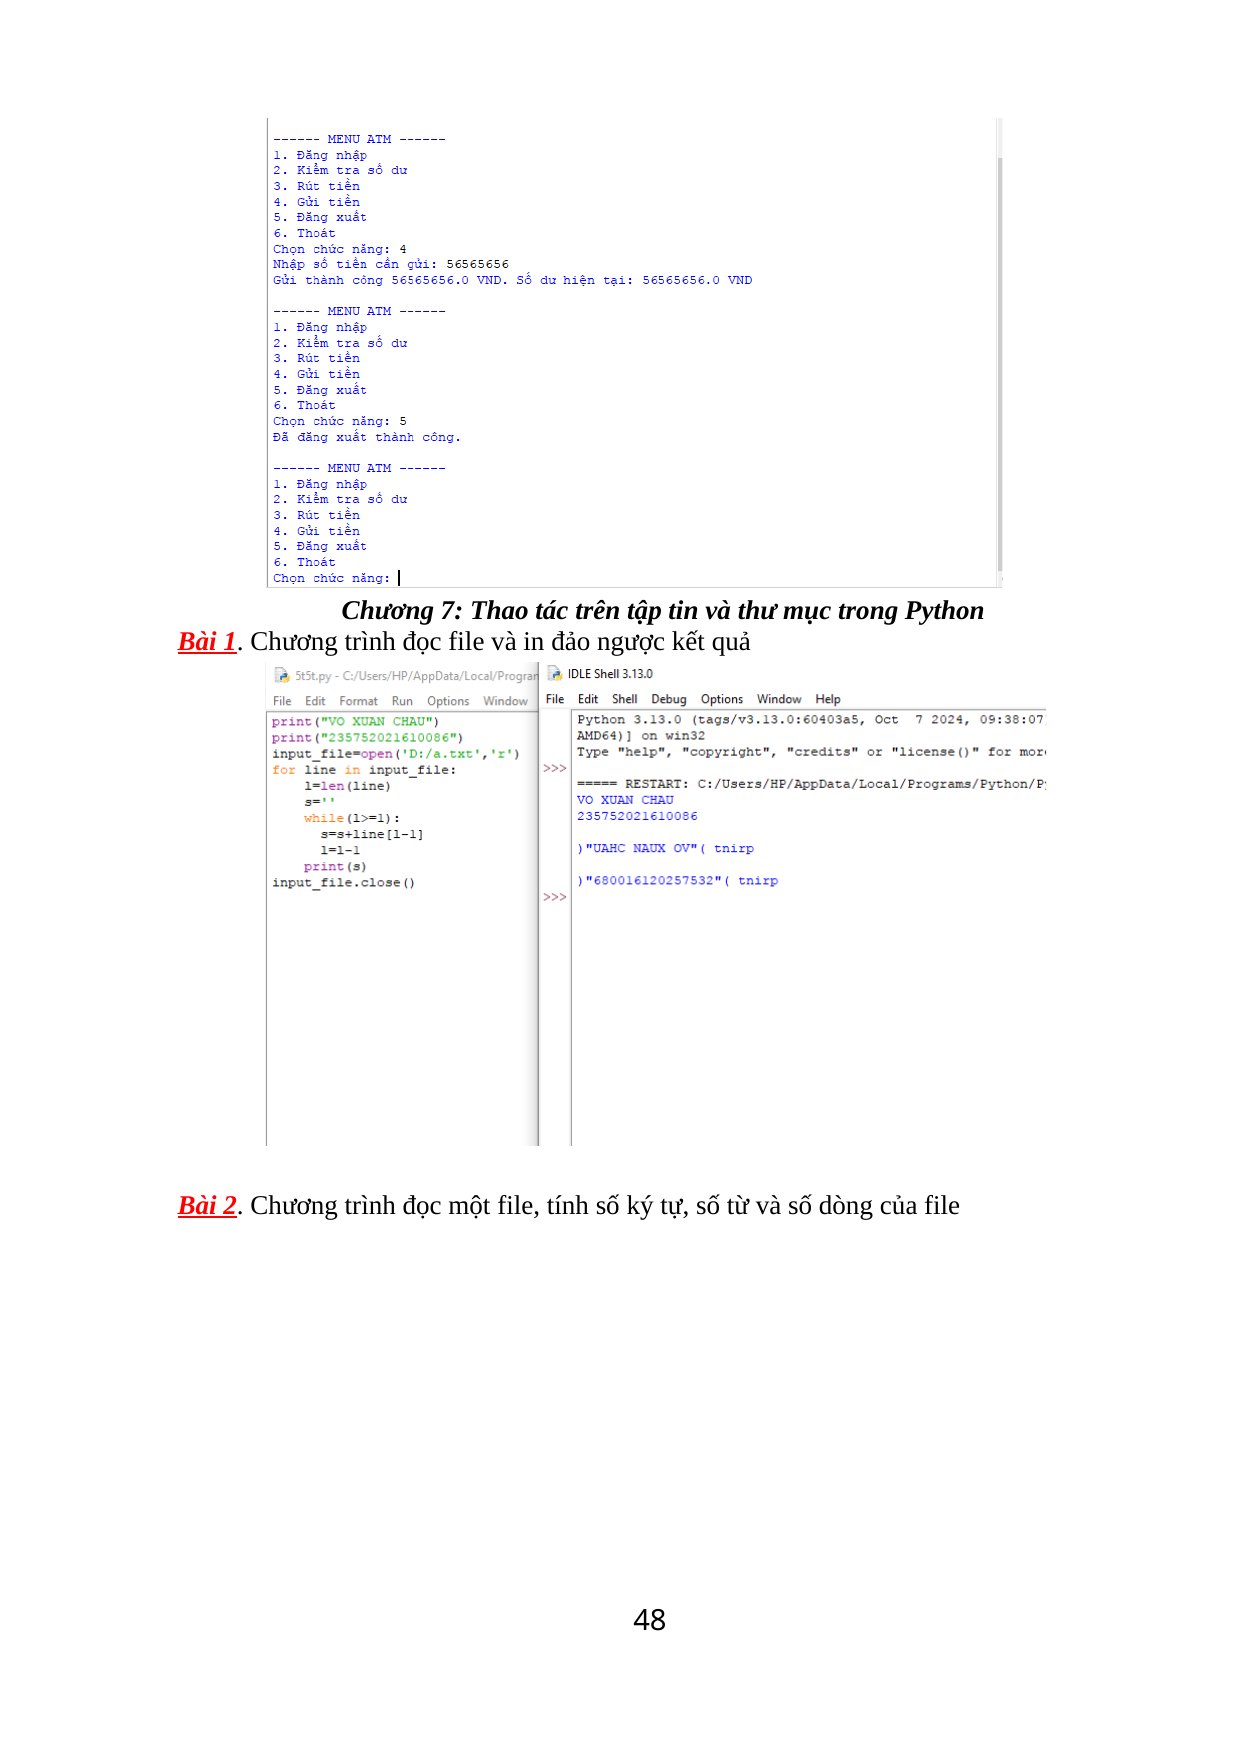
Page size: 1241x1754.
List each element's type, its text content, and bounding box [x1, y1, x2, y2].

text Bài 2. Chương trình đọc một file, tính số ký tự, số từ và số dòng của file [177, 1189, 1122, 1220]
picture [265, 662, 1047, 1146]
subtitle Chương 7: Thao tác trên tập tin và thư mục trong Python [207, 594, 1122, 625]
picture [265, 118, 1003, 588]
text Bài 1. Chương trình đọc file và in đảo ngược kết quả [177, 625, 1122, 656]
